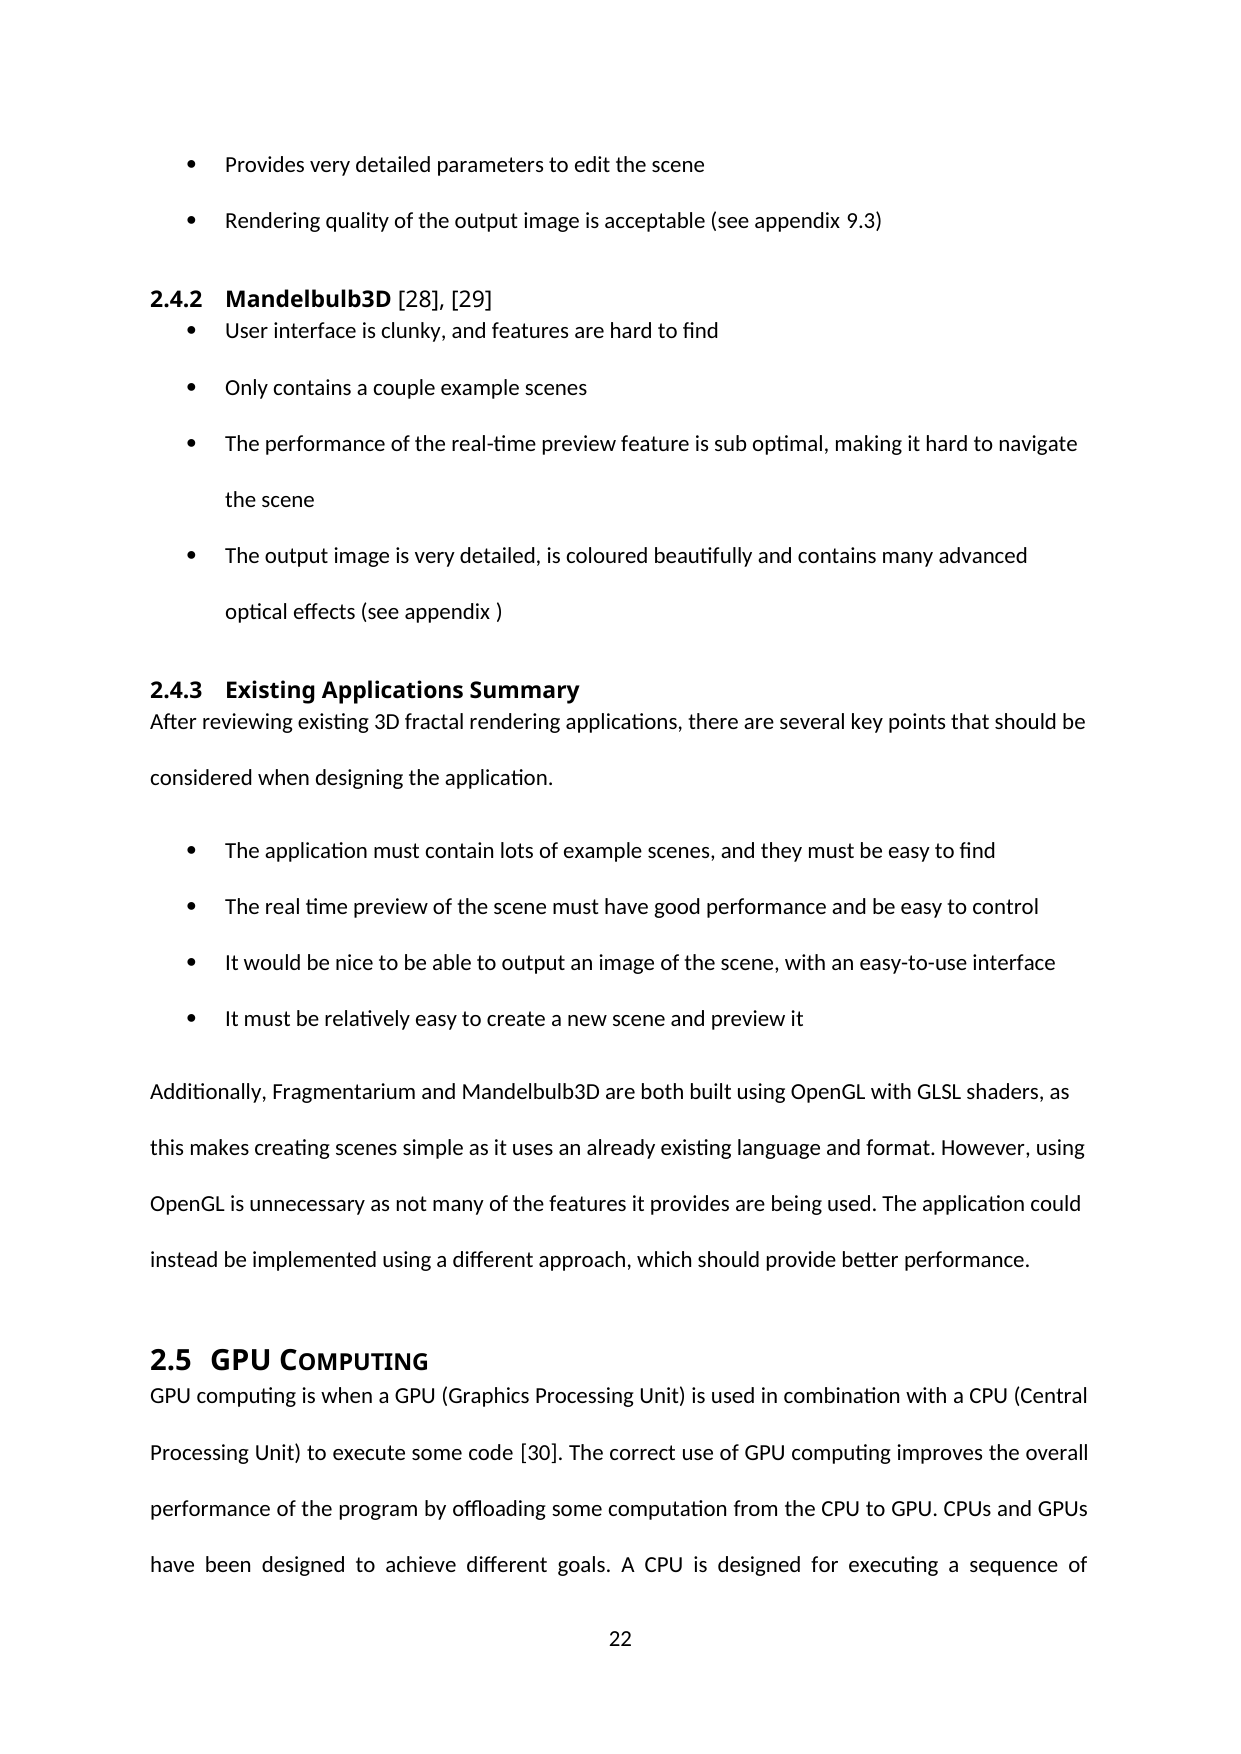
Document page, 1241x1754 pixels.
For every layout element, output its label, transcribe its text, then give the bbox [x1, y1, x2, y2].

list It must be relatively easy to create a new scene and preview it [187, 1004, 1090, 1032]
list Rendering quality of the output image is acceptable (see appendix 9.3) [187, 206, 1090, 234]
text After reviewing existing 3D fractal rendering applications, there are several key points that should be considered when designing the application. [150, 707, 1090, 792]
text Additionally, Fragmentarium and Mandelbulb3D are both built using OpenGL with GLSL shaders, as this makes creating scenes simple as it uses an already existing language and format. However, using OpenGL is unnecessary as not many of the features it provides are being used. The application could instead be implemented using a different approach, which should provide better performance. [150, 1077, 1090, 1273]
subtitle Mandelbulb3D [150, 283, 1090, 314]
subtitle Existing Applications Summary [150, 674, 1090, 705]
list The application must contain lots of example scenes, and they must be easy to find [187, 836, 1090, 864]
list It would be nice to be able to output an image of the scene, with an easy-to-use interface [187, 948, 1090, 976]
subtitle GPU Computing [150, 1339, 1090, 1378]
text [150, 1382, 1090, 1578]
list Provides very detailed parameters to edit the scene [187, 150, 1090, 178]
list The output image is very detailed, is coloured beautifully and contains many advanced optical effects (see appendix 0) [187, 541, 1090, 625]
list The real time preview of the scene must have good performance and be easy to control [187, 892, 1090, 920]
list The performance of the real-time preview feature is sub optimal, making it hard to navigate the scene [187, 429, 1090, 513]
list User interface is clunky, and features are hard to find [187, 317, 1090, 345]
list Only contains a couple example scenes [187, 373, 1090, 401]
